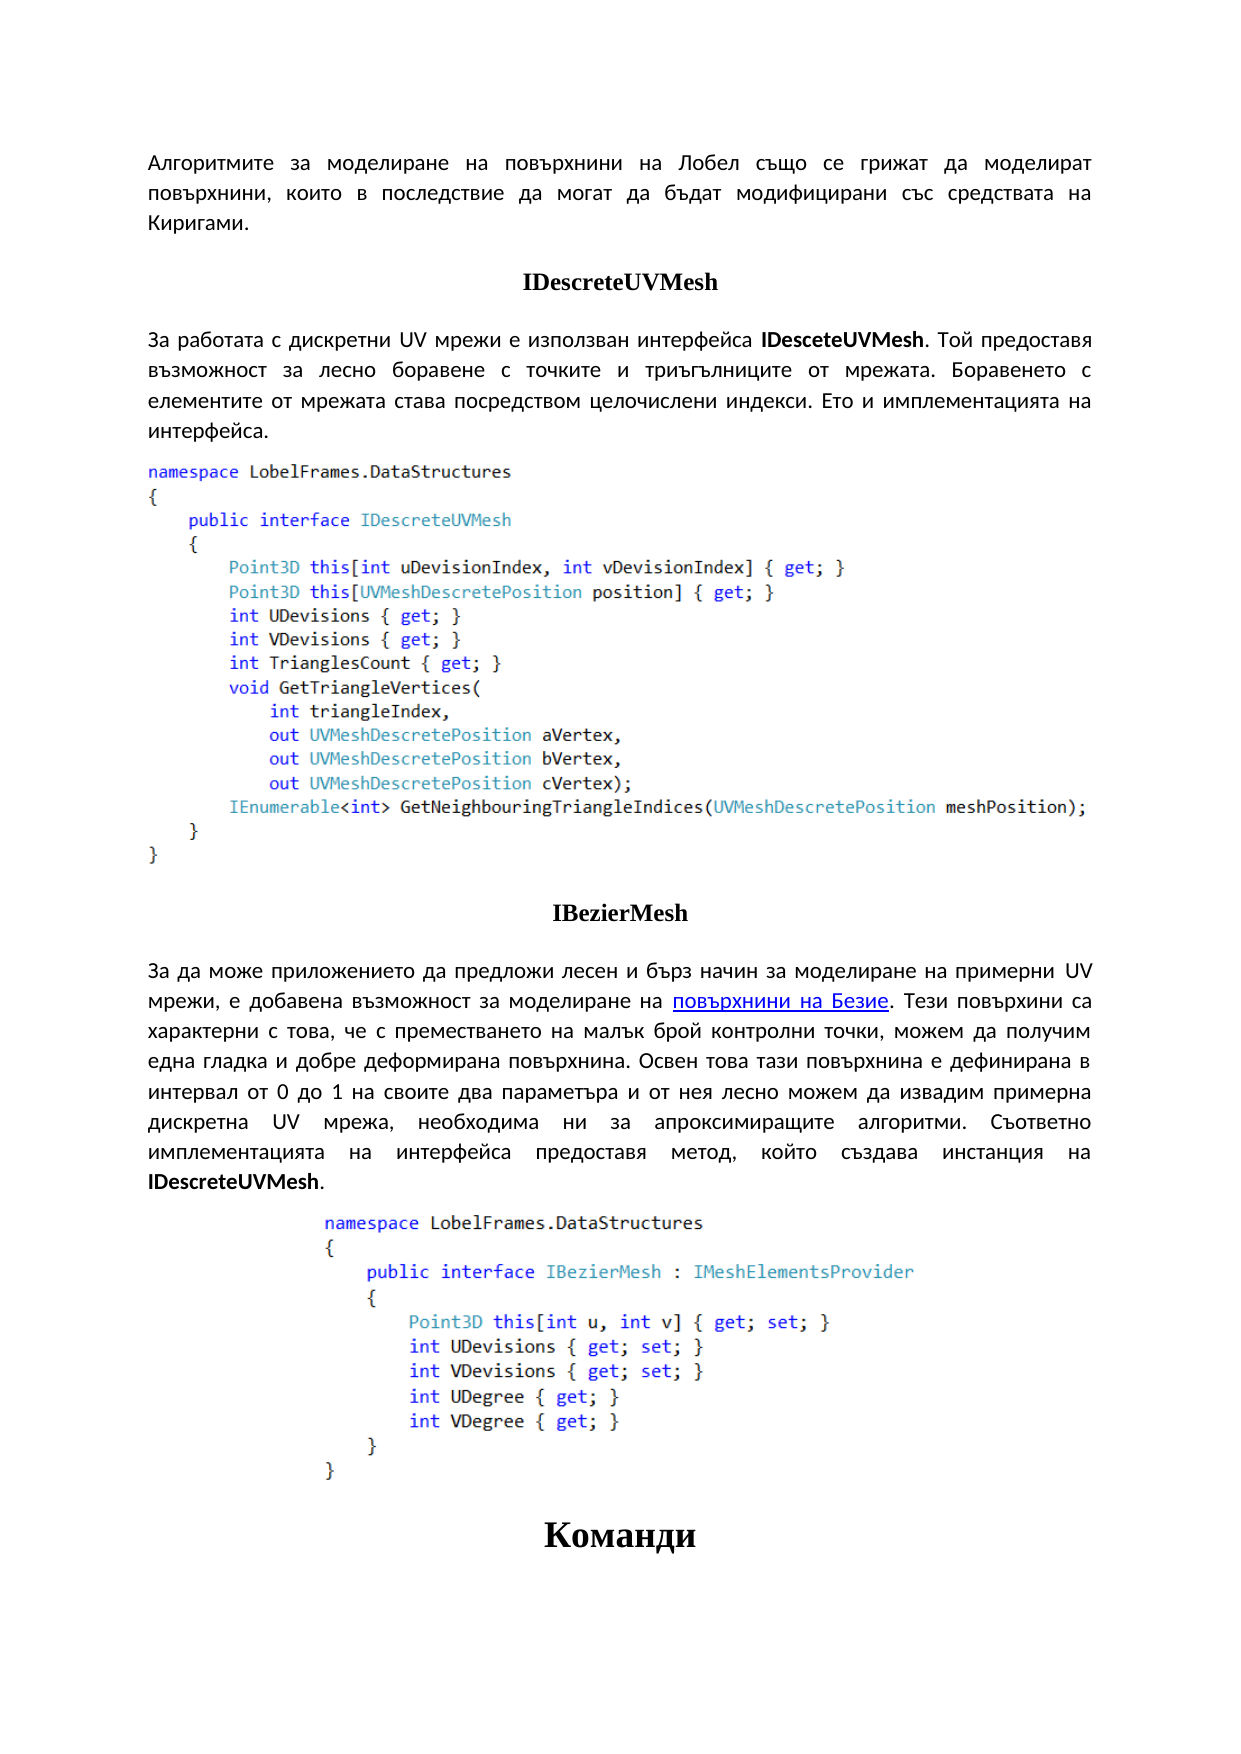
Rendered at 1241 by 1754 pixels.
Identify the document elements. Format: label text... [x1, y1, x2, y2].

text За работата с дискретни UV мрежи е използван интерфейса IDesceteUVMesh. Той предоставя възможност за лесно боравене с точките и триъгълниците от мрежата. Боравенето с елементите от мрежата става посредством целочислени индекси. Ето и имплементацията на интерфейса. [148, 325, 1093, 444]
subtitle IDescreteUVMesh [148, 267, 1093, 296]
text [148, 148, 1093, 236]
picture [321, 1214, 919, 1481]
subtitle IBezierMesh [148, 898, 1093, 927]
subtitle Команди [148, 1512, 1093, 1555]
picture [147, 462, 1093, 867]
text За да може приложението да предложи лесен и бърз начин за моделиране на примерни UV мрежи, е добавена възможност за моделиране на повърхнини на Безие. Тези повърхини са характерни с това, че с преместването на малък брой контролни точки, можем да получим една гладка и добре деформирана повърхнина. Освен това тази повърхнина е дефинирана в интервал от 0 до 1 на своите два параметъра и от нея лесно можем да извадим примерна дискретна UV мрежа, необходима ни за апроксимиращите алгоритми. Съответно имплементацията на интерфейса предоставя метод, който създава инстанция на IDescreteUVMesh. [148, 956, 1093, 1195]
